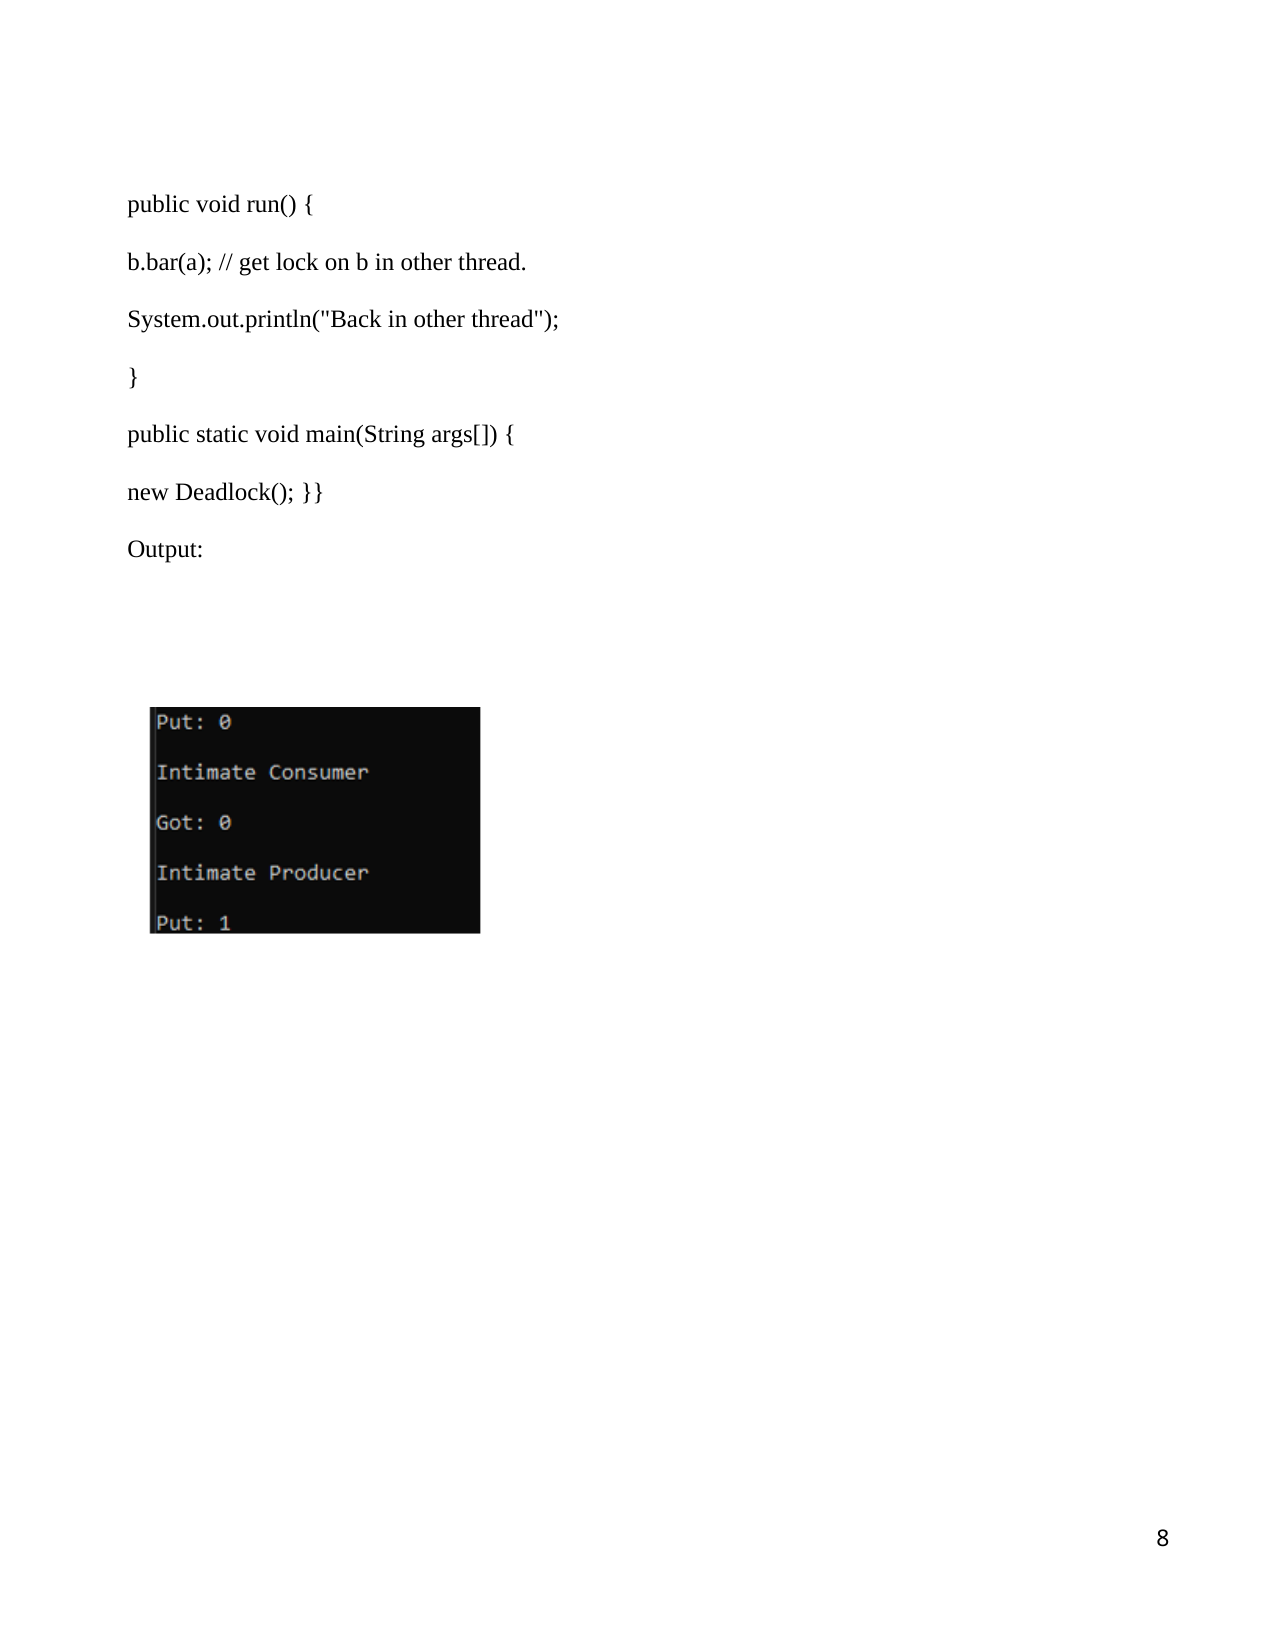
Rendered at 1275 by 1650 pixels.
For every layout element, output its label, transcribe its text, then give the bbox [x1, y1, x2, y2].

text System.out.println("Back in other thread"); [127, 304, 1167, 333]
text } [127, 362, 1167, 391]
text new Deadlock(); }} [127, 477, 1167, 506]
text b.bar(a); // get lock on b in other thread. [127, 247, 1167, 276]
text public void run() { [127, 189, 1167, 218]
text Output: [127, 534, 1167, 563]
text public static void main(String args[]) { [127, 419, 1167, 448]
picture [133, 707, 515, 959]
